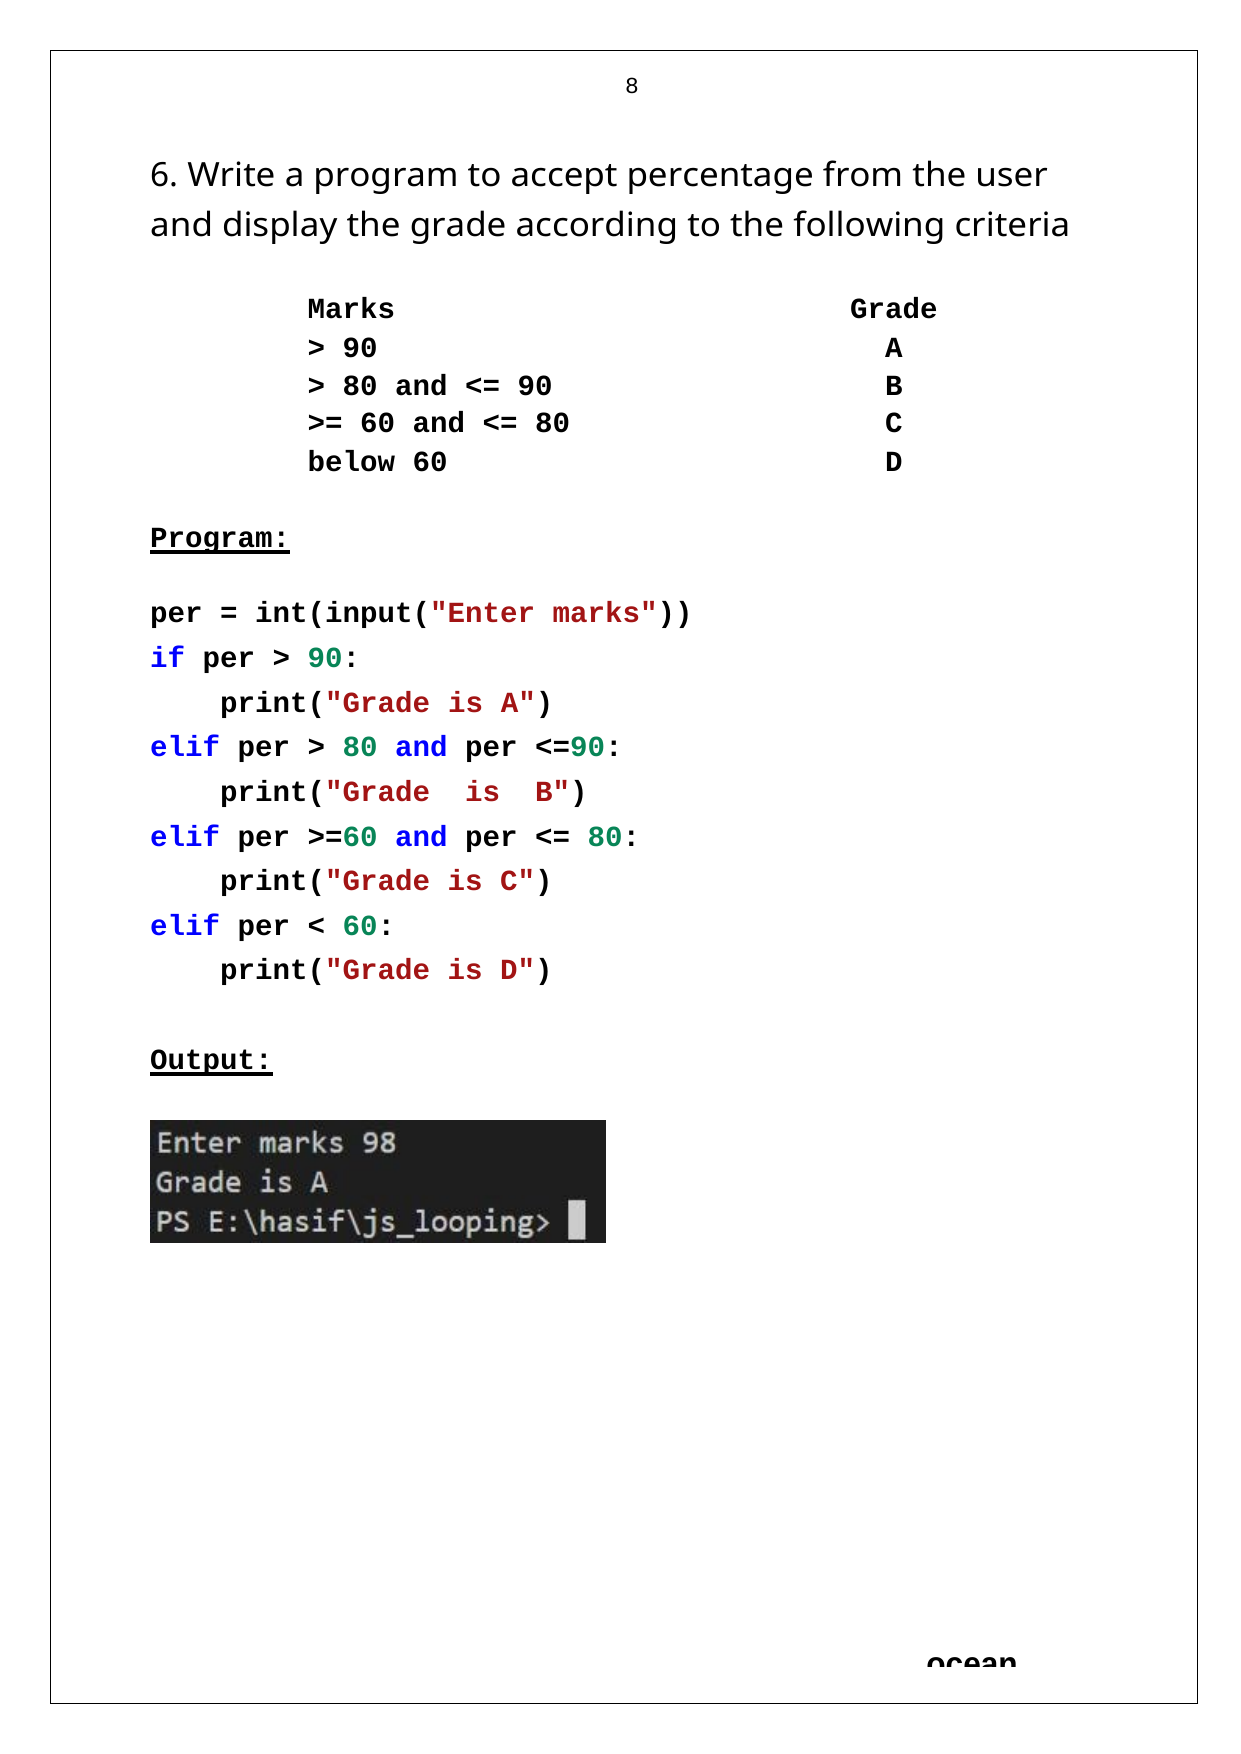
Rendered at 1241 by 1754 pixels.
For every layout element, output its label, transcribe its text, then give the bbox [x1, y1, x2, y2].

text >= 60 and <= 80 C [307, 409, 1197, 442]
text print("Grade is B") elif per >=60 and per <= 80: [150, 777, 641, 855]
text Marks Grade [307, 295, 1197, 328]
picture [150, 1120, 606, 1243]
text print("Grade is A") elif per > 80 and per <=90: [150, 688, 623, 765]
text Program: [150, 523, 1197, 556]
subtitle Write a program to accept percentage from the user and display the grade according to the following criteria [150, 151, 1088, 246]
text > 90 A [307, 333, 1197, 366]
text Output: [150, 1045, 1197, 1078]
text below 60 D [307, 447, 1197, 480]
text print("Grade is C") elif per < 60: [150, 866, 554, 944]
text print("Grade is D") [220, 955, 1197, 988]
text per = int(input("Enter marks")) if per > 90: [150, 599, 694, 676]
text > 80 and <= 90 B [307, 371, 1197, 404]
